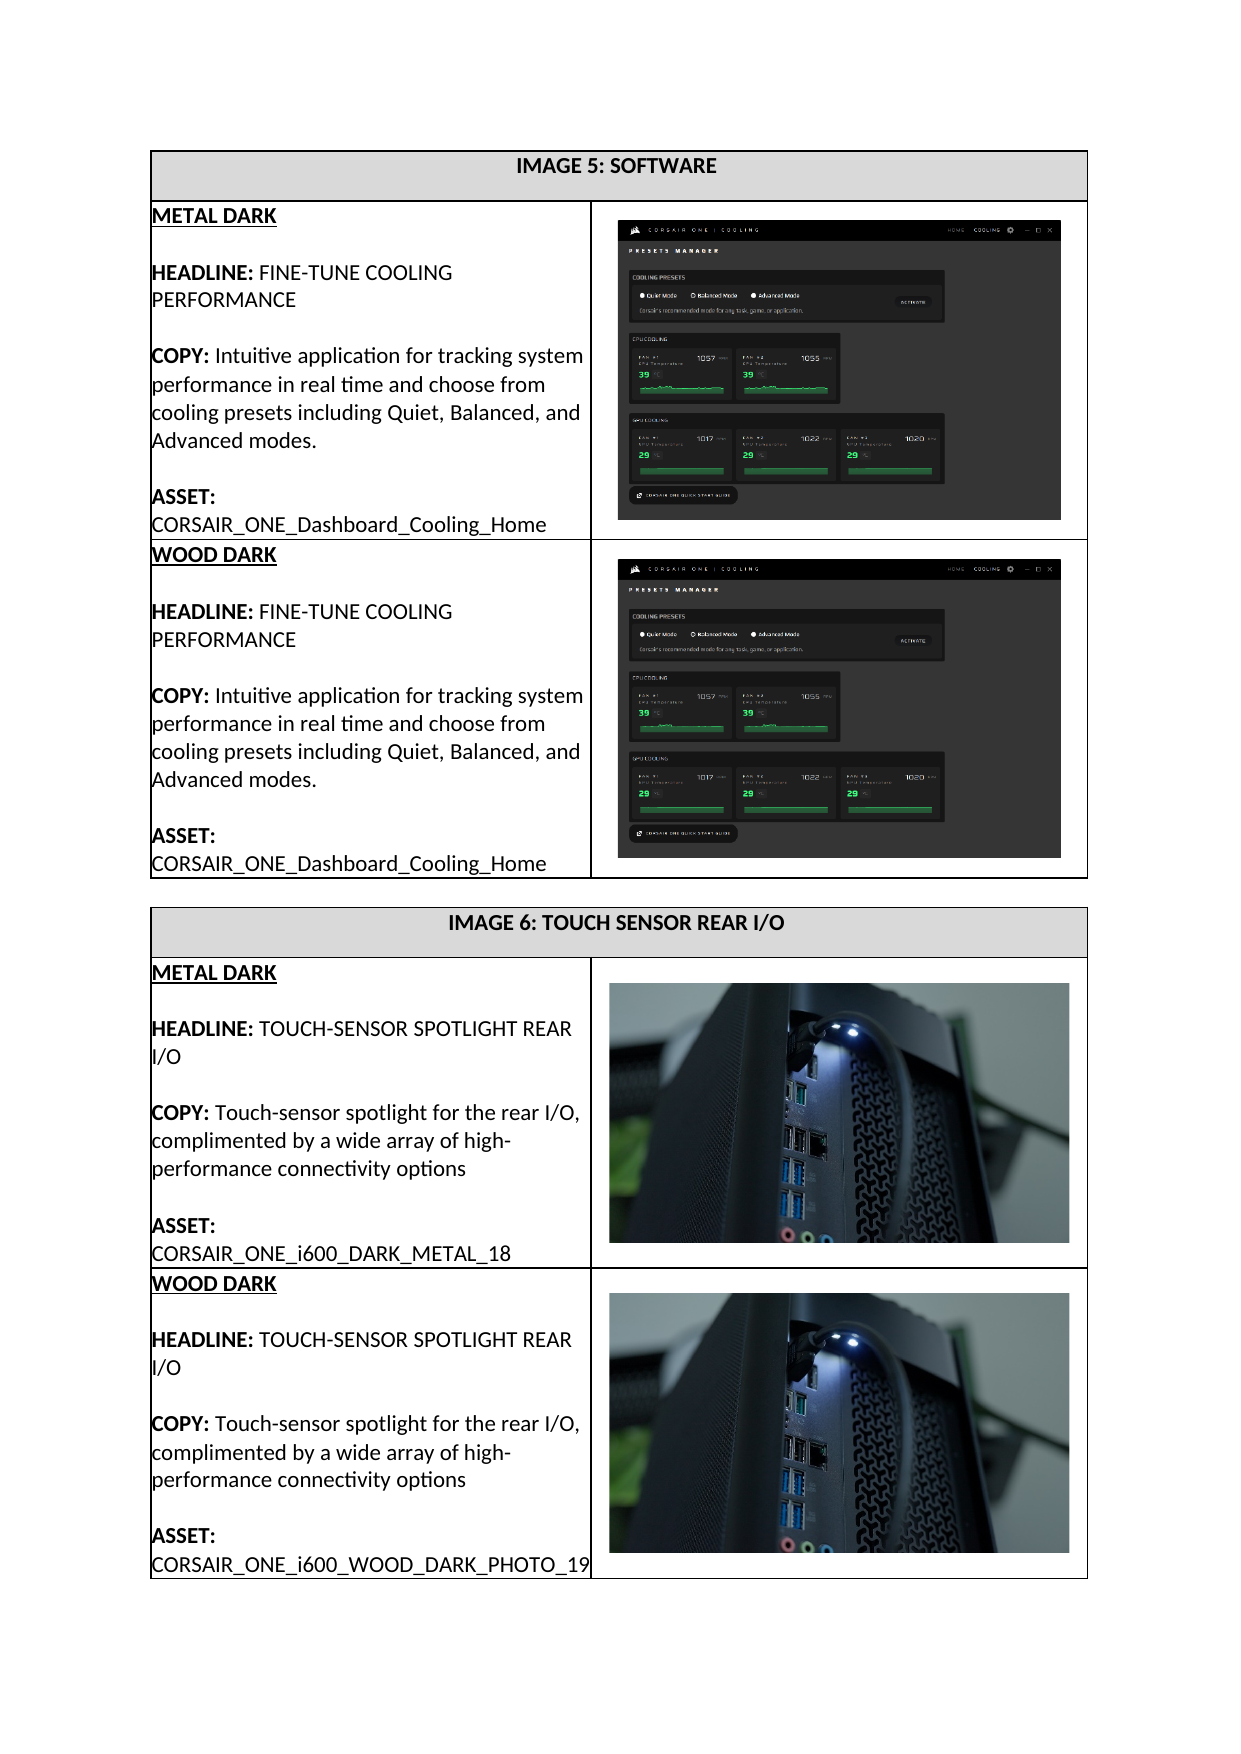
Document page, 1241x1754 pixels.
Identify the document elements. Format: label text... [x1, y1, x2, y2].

picture [617, 220, 1061, 520]
picture [617, 559, 1061, 858]
picture [609, 1293, 1070, 1553]
table_header IMAGE 6: TOUCH SENSOR REAR I/O [152, 908, 1087, 957]
table_cell [592, 540, 1087, 877]
table_cell METAL DARK HEADLINE: FINE-TUNE COOLING PERFORMANCE COPY: Intuitive application for tracking system performance in real time and choose from cooling presets including Quiet, Balanced, and Advanced modes. ASSET: CORSAIR_ONE_Dashboard_Cooling_Home [152, 202, 590, 538]
table_cell WOOD DARK HEADLINE: TOUCH-SENSOR SPOTLIGHT REAR I/O COPY: Touch-sensor spotlight for the rear I/O, complimented by a wide array of high-performance connectivity options ASSET: CORSAIR_ONE_i600_WOOD_DARK_PHOTO_19 [152, 1269, 590, 1578]
table_cell [592, 1269, 1087, 1578]
table_cell METAL DARK HEADLINE: TOUCH-SENSOR SPOTLIGHT REAR I/O COPY: Touch-sensor spotlight for the rear I/O, complimented by a wide array of high-performance connectivity options ASSET: CORSAIR_ONE_i600_DARK_METAL_18 [152, 958, 590, 1267]
table_header IMAGE 5: SOFTWARE [152, 152, 1087, 200]
table_cell [592, 202, 1087, 538]
picture [609, 983, 1070, 1243]
table_cell [592, 958, 1087, 1267]
table_cell WOOD DARK HEADLINE: FINE-TUNE COOLING PERFORMANCE COPY: Intuitive application for tracking system performance in real time and choose from cooling presets including Quiet, Balanced, and Advanced modes. ASSET: CORSAIR_ONE_Dashboard_Cooling_Home [152, 540, 590, 877]
